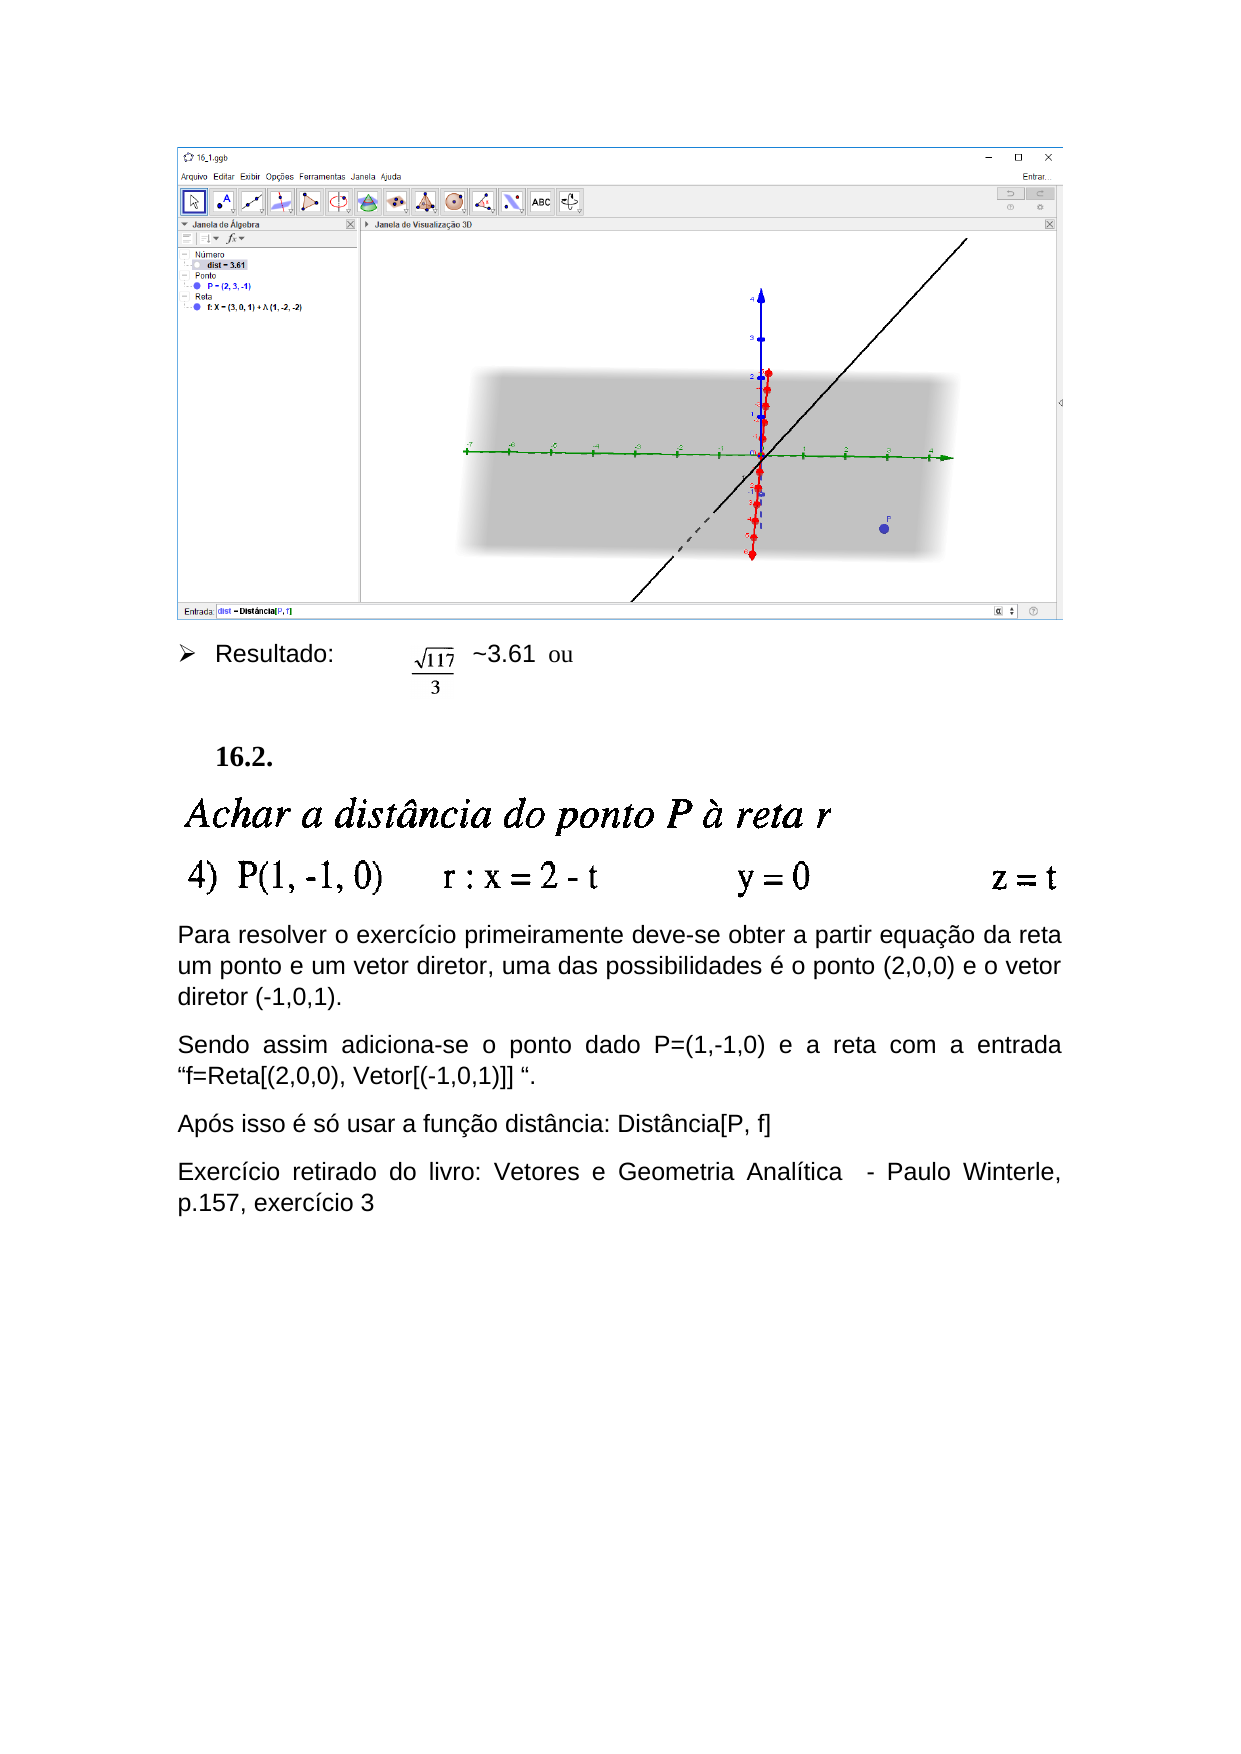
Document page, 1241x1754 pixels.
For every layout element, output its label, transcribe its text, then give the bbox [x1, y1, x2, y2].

text Para resolver o exercício primeiramente deve-se obter a partir equação da reta um ponto e um vetor diretor, uma das possibilidades é o ponto (2,0,0) e o vetor diretor (-1,0,1). [177, 920, 1063, 1011]
text Exercício retirado do livro: Vetores e Geometria Analítica - Paulo Winterle, p.157, exercício 3 [177, 1156, 1063, 1216]
list Resultado: ~3.61 ou [177, 639, 1063, 668]
text Após isso é só usar a função distância: Distância[P, f] [177, 1109, 1063, 1137]
text Sendo assim adiciona-se o ponto dado P=(1,-1,0) e a reta com a entrada “f=Reta[(2,0,0), Vetor[(-1,0,1)]] “. [177, 1030, 1063, 1090]
picture [177, 147, 1063, 620]
